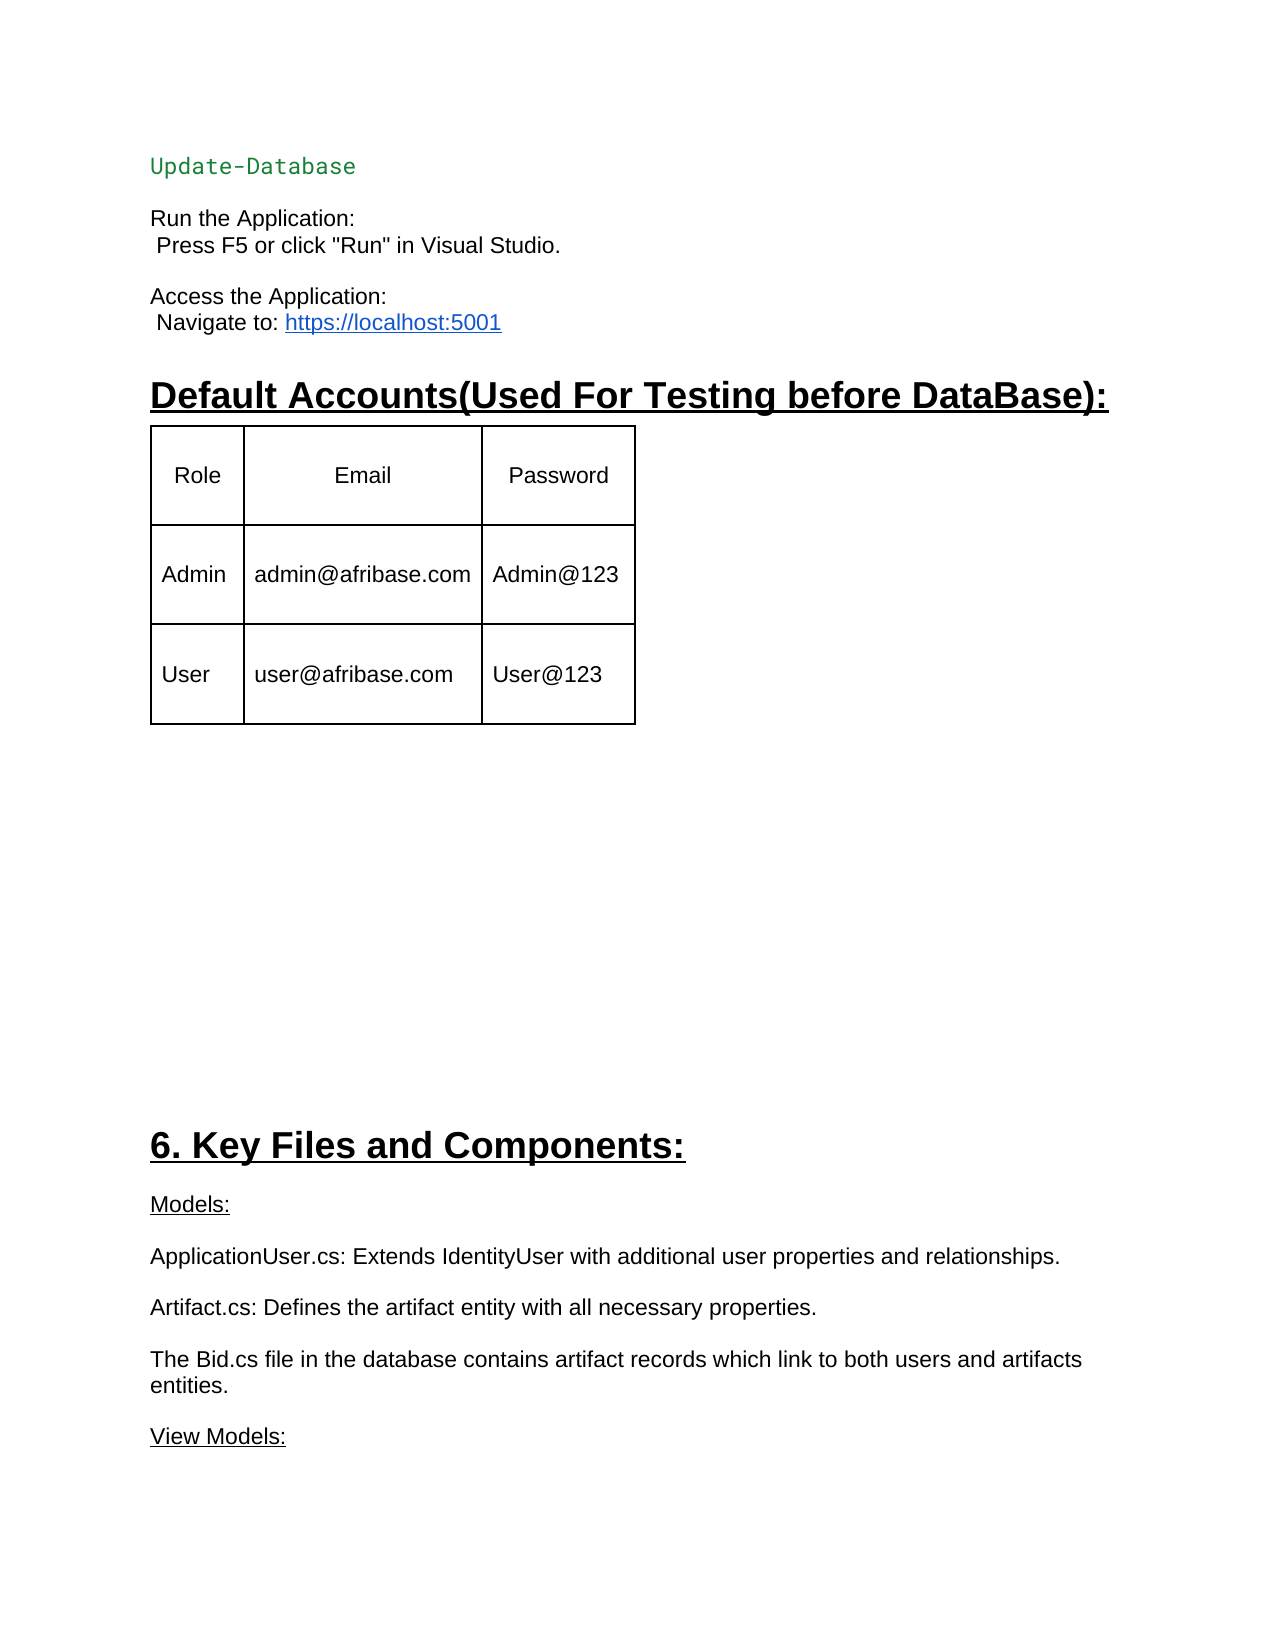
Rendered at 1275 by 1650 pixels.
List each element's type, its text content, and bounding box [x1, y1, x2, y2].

table_cell User [152, 625, 243, 722]
table_header Role [152, 427, 243, 524]
table_cell Admin@123 [483, 526, 634, 623]
text Models: [150, 1191, 1125, 1218]
text The Bid.cs file in the database contains artifact records which link to both users and artifacts entities. [150, 1346, 1125, 1398]
text ApplicationUser.cs: Extends IdentityUser with additional user properties and relationships. [150, 1243, 1125, 1269]
text Run the Application: Press F5 or click "Run" in Visual Studio. [150, 205, 1125, 258]
text 6. Key Files and Components: [150, 1123, 1125, 1166]
table_header Password [483, 427, 634, 524]
text Update-Database [150, 150, 1125, 180]
table_header Email [245, 427, 481, 524]
table_cell admin@afribase.com [245, 526, 481, 623]
table_cell user@afribase.com [245, 625, 481, 722]
subtitle Default Accounts(Used For Testing before DataBase): [150, 373, 1125, 416]
table_cell User@123 [483, 625, 634, 722]
text Artifact.cs: Defines the artifact entity with all necessary properties. [150, 1294, 1125, 1321]
table_cell Admin [152, 526, 243, 623]
text View Models: [150, 1423, 1125, 1449]
text Access the Application: Navigate to: https://localhost:5001 [150, 283, 1125, 336]
